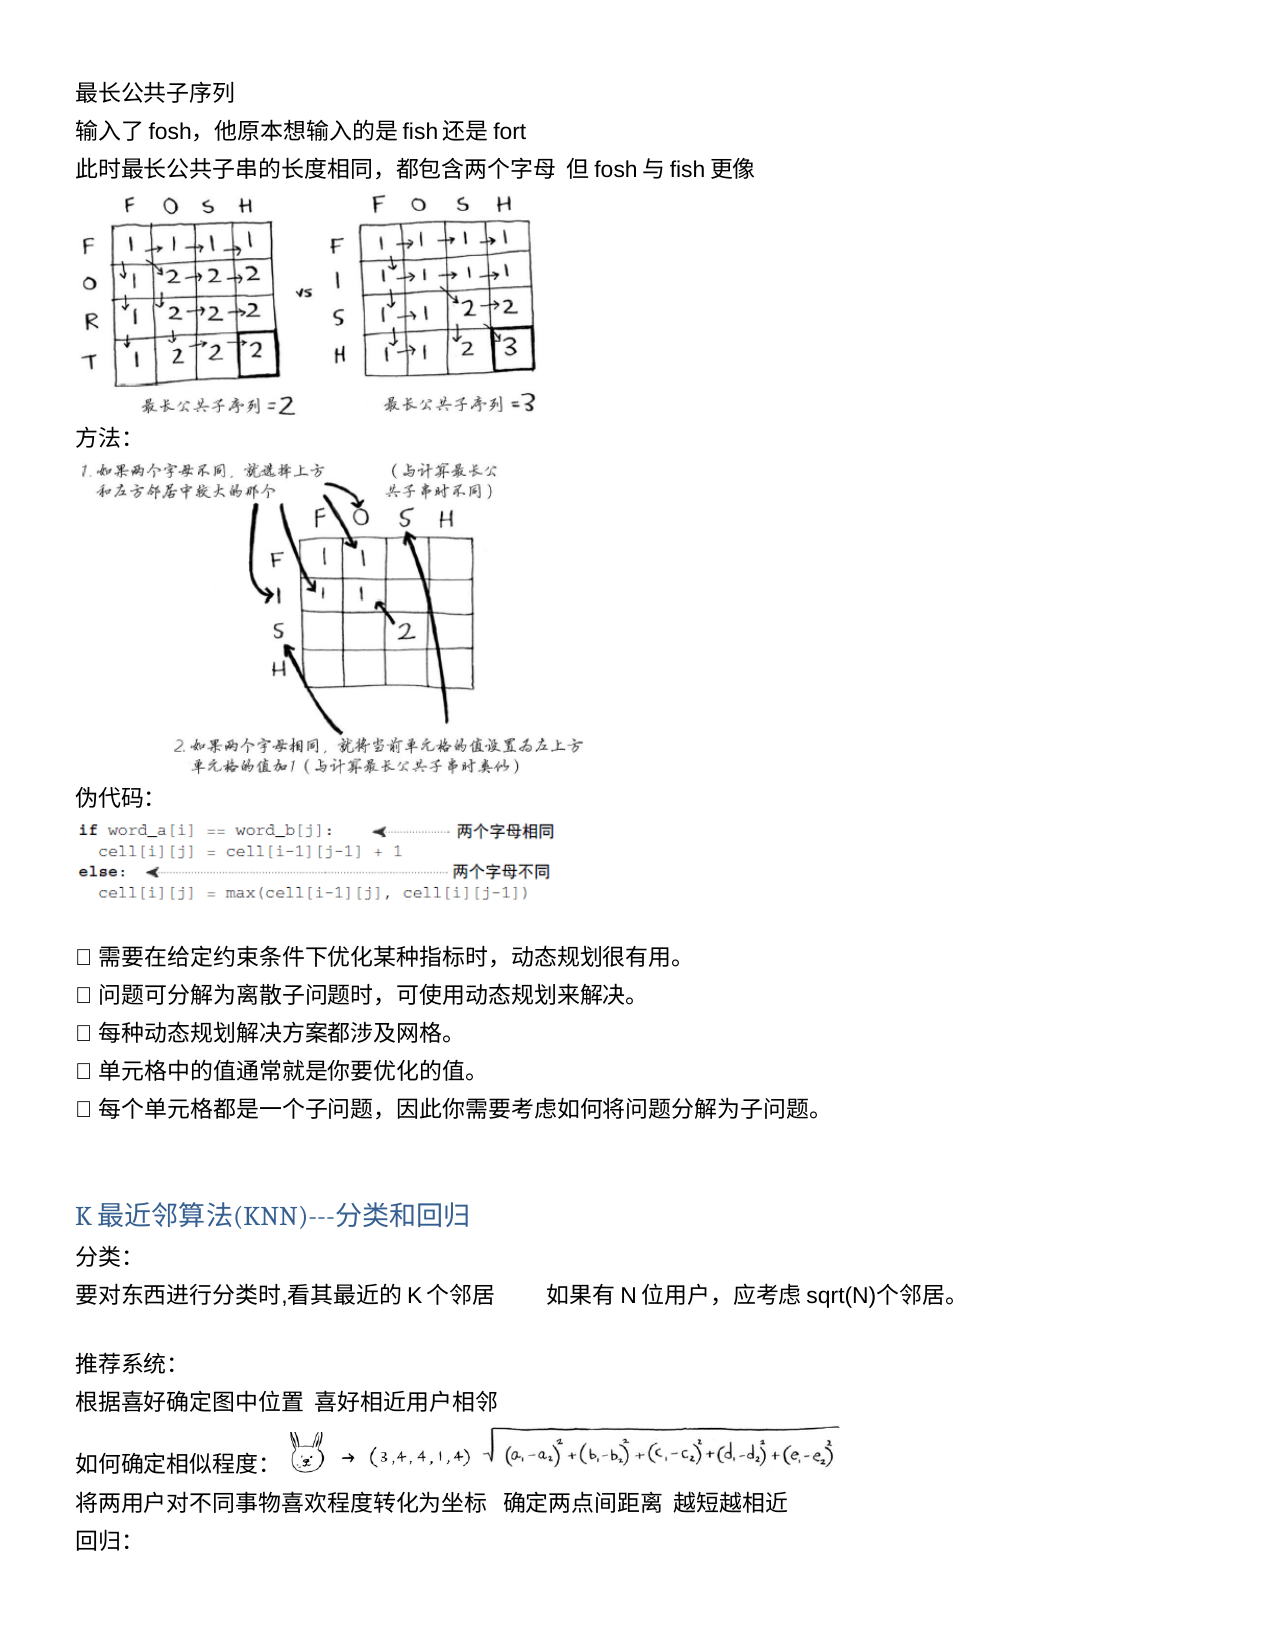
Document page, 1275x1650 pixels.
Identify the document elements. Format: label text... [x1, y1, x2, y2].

text 回归： [75, 1523, 1200, 1556]
text  问题可分解为离散子问题时，可使用动态规划来解决。 [75, 977, 1200, 1010]
text 根据喜好确定图中位置 喜好相近用户相邻 [75, 1384, 1200, 1417]
text 将两用户对不同事物喜欢程度转化为坐标 确定两点间距离 越短越相近 [75, 1484, 1200, 1518]
text 最长公共子序列 [75, 75, 1200, 108]
text  需要在给定约束条件下优化某种指标时，动态规划很有用。 [75, 939, 1200, 972]
text 输入了fosh，他原本想输入的是fish还是fort [75, 113, 1200, 146]
text  单元格中的值通常就是你要优化的值。 [75, 1053, 1200, 1086]
text 伪代码： [75, 780, 1200, 813]
text  每个单元格都是一个子问题，因此你需要考虑如何将问题分解为子问题。 [75, 1091, 1200, 1124]
text 推荐系统： [75, 1346, 1200, 1379]
subtitle K最近邻算法(KNN)---分类和回归 [75, 1194, 1200, 1233]
text  每种动态规划解决方案都涉及网格。 [75, 1015, 1200, 1048]
text 要对东西进行分类时,看其最近的K个邻居 如果有N位用户，应考虑sqrt(N)个邻居。 [75, 1277, 1200, 1311]
picture [473, 1421, 841, 1473]
text 此时最长公共子串的长度相同，都包含两个字母 但fosh与fish更像 [75, 151, 1200, 184]
text 方法： [75, 420, 1200, 453]
text 分类： [75, 1239, 1200, 1272]
